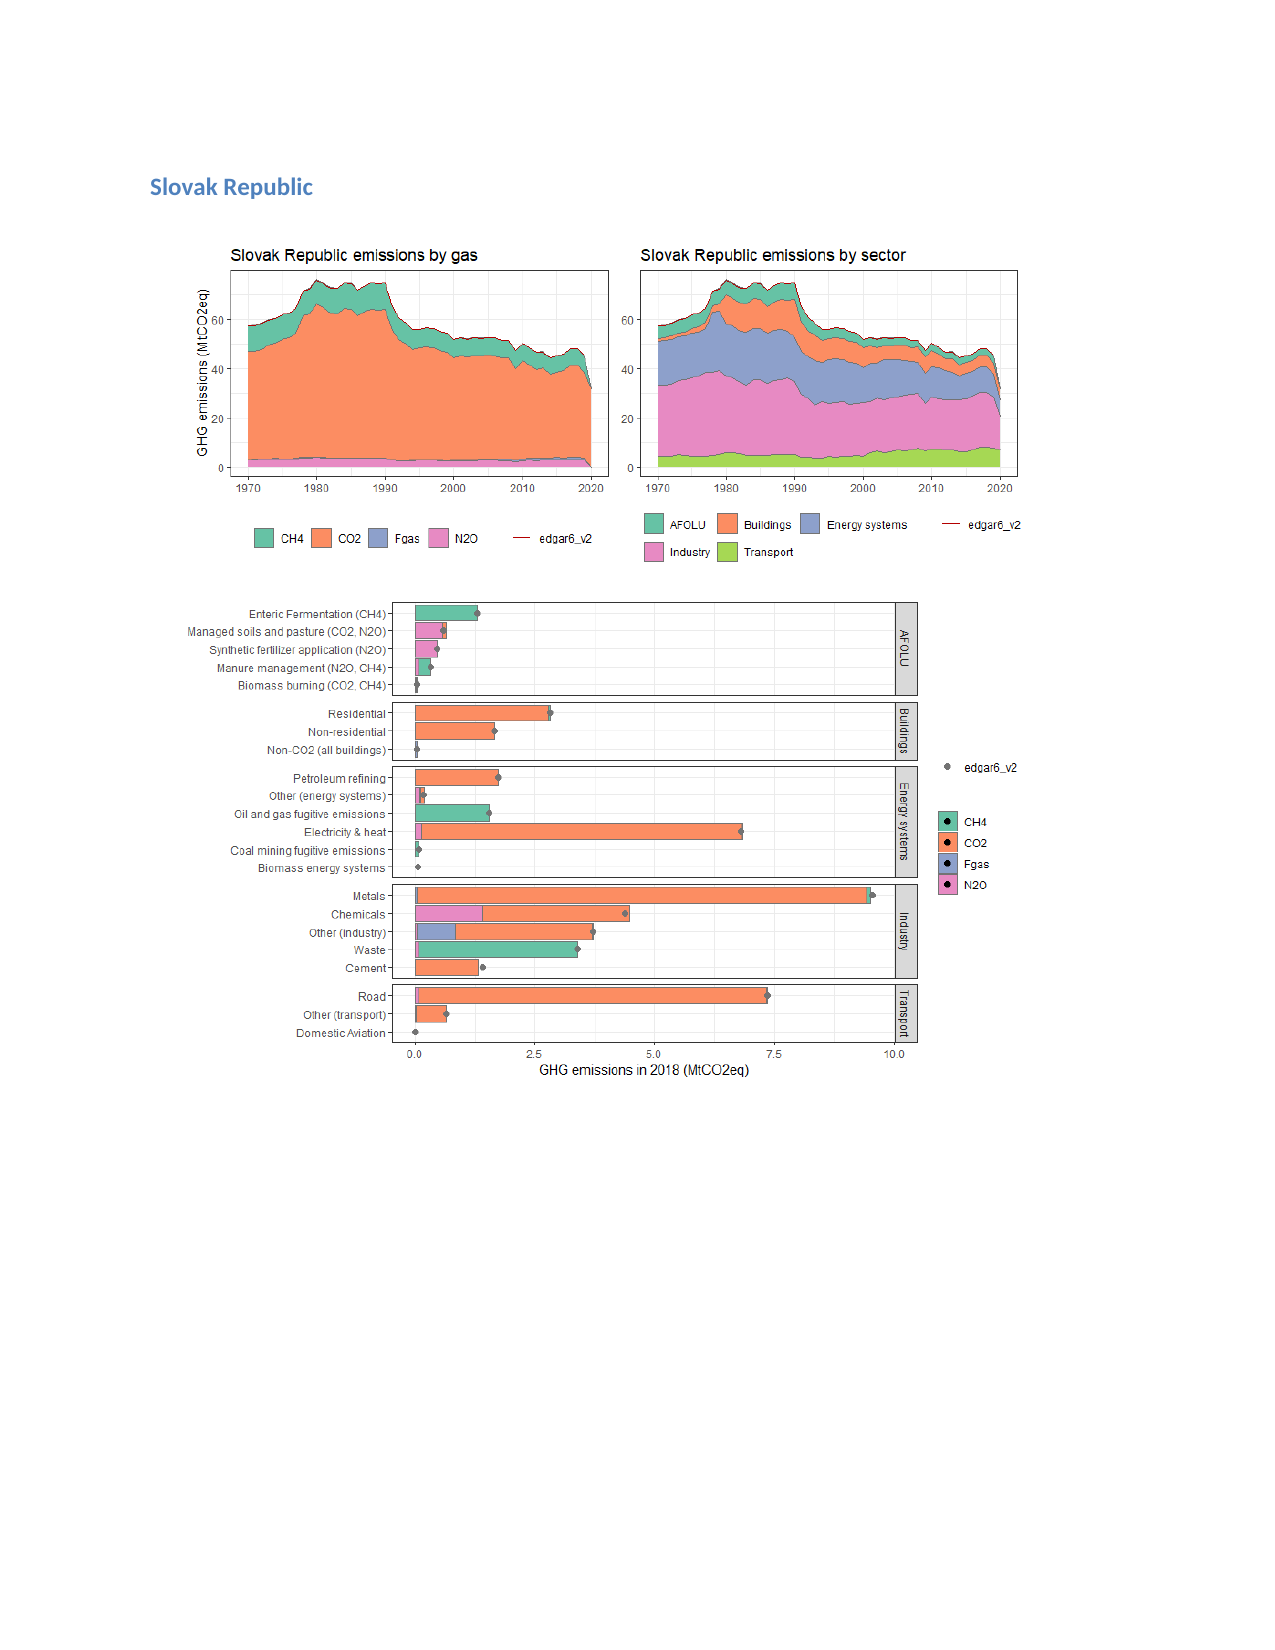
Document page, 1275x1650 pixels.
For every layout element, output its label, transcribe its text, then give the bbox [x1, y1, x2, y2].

subtitle Slovak Republic [150, 171, 1125, 201]
picture [168, 220, 1044, 1096]
